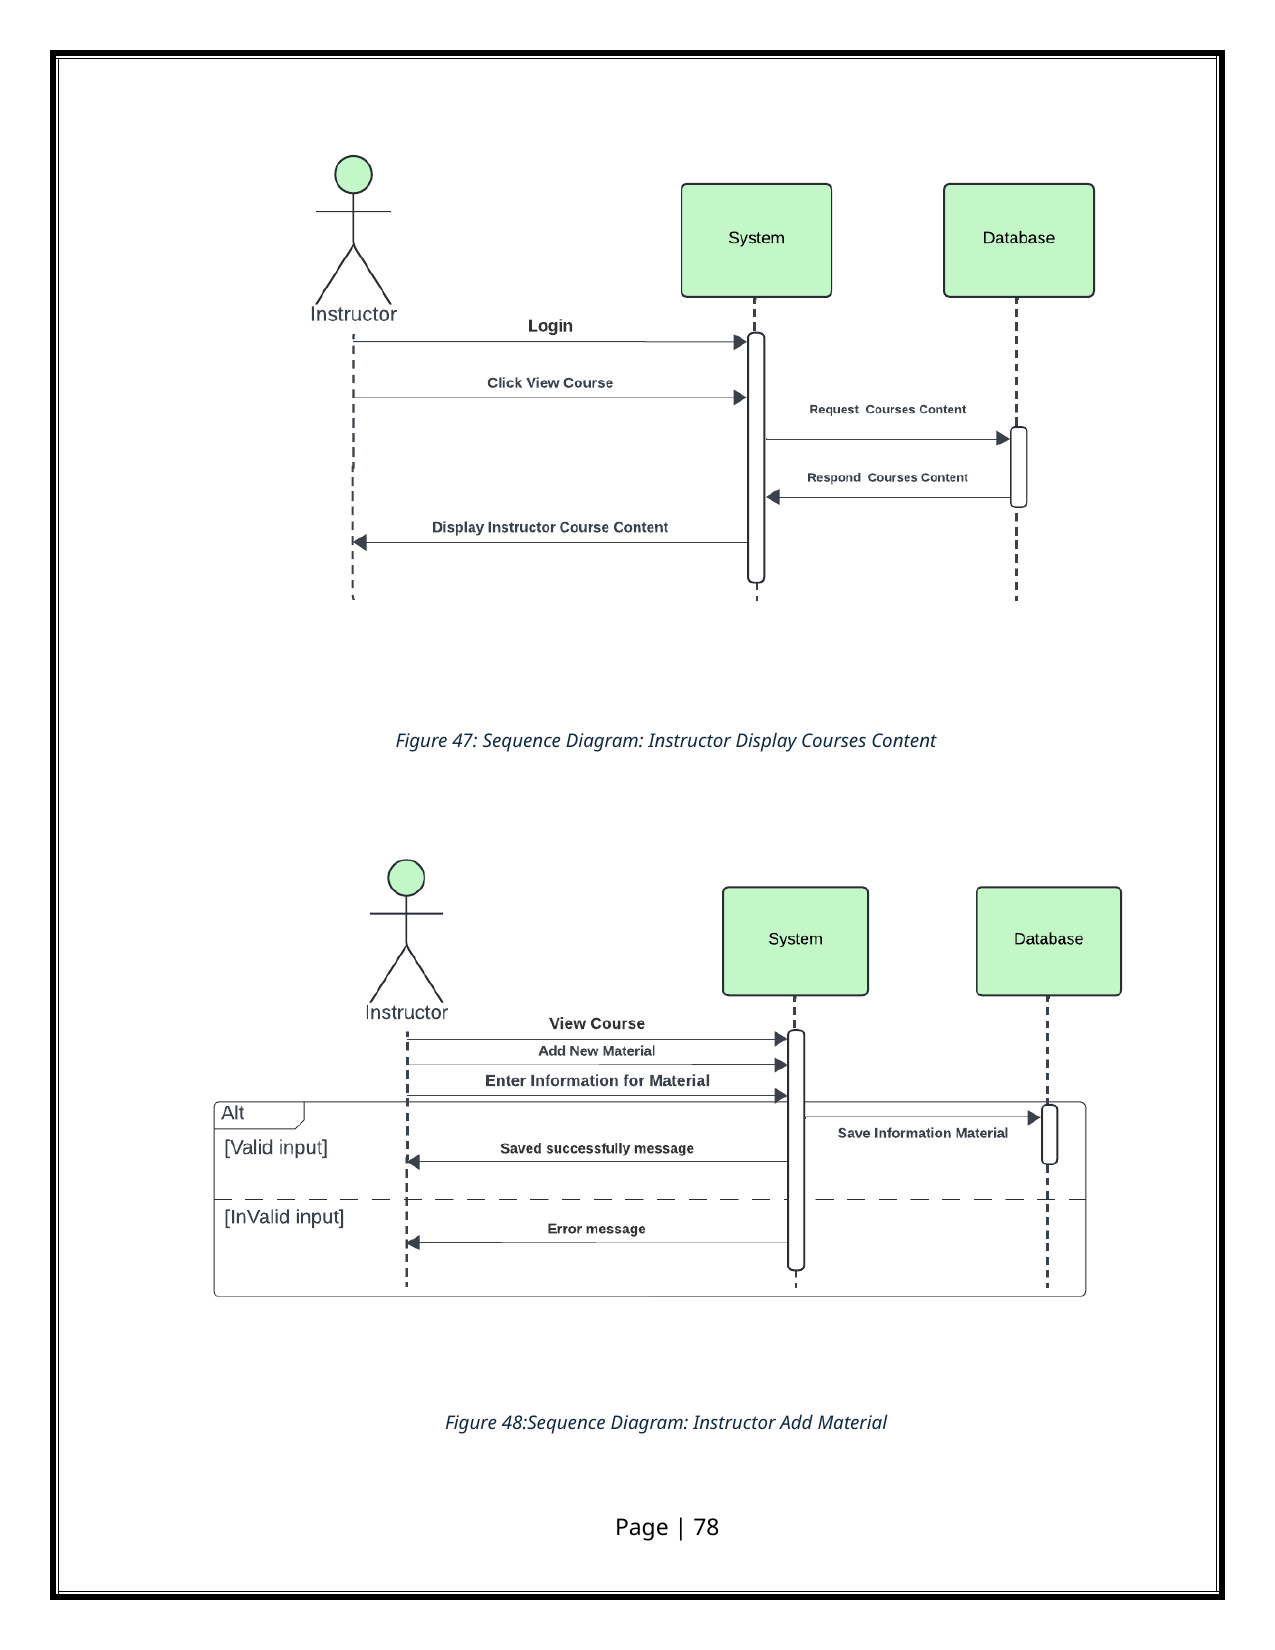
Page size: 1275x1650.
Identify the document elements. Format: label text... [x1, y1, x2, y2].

picture [203, 118, 1131, 708]
text Figure 48:Sequence Diagram: Instructor Add Material [177, 1410, 1157, 1435]
text Figure 47: Sequence Diagram: Instructor Display Courses Content [177, 727, 1157, 752]
picture [177, 823, 1158, 1391]
